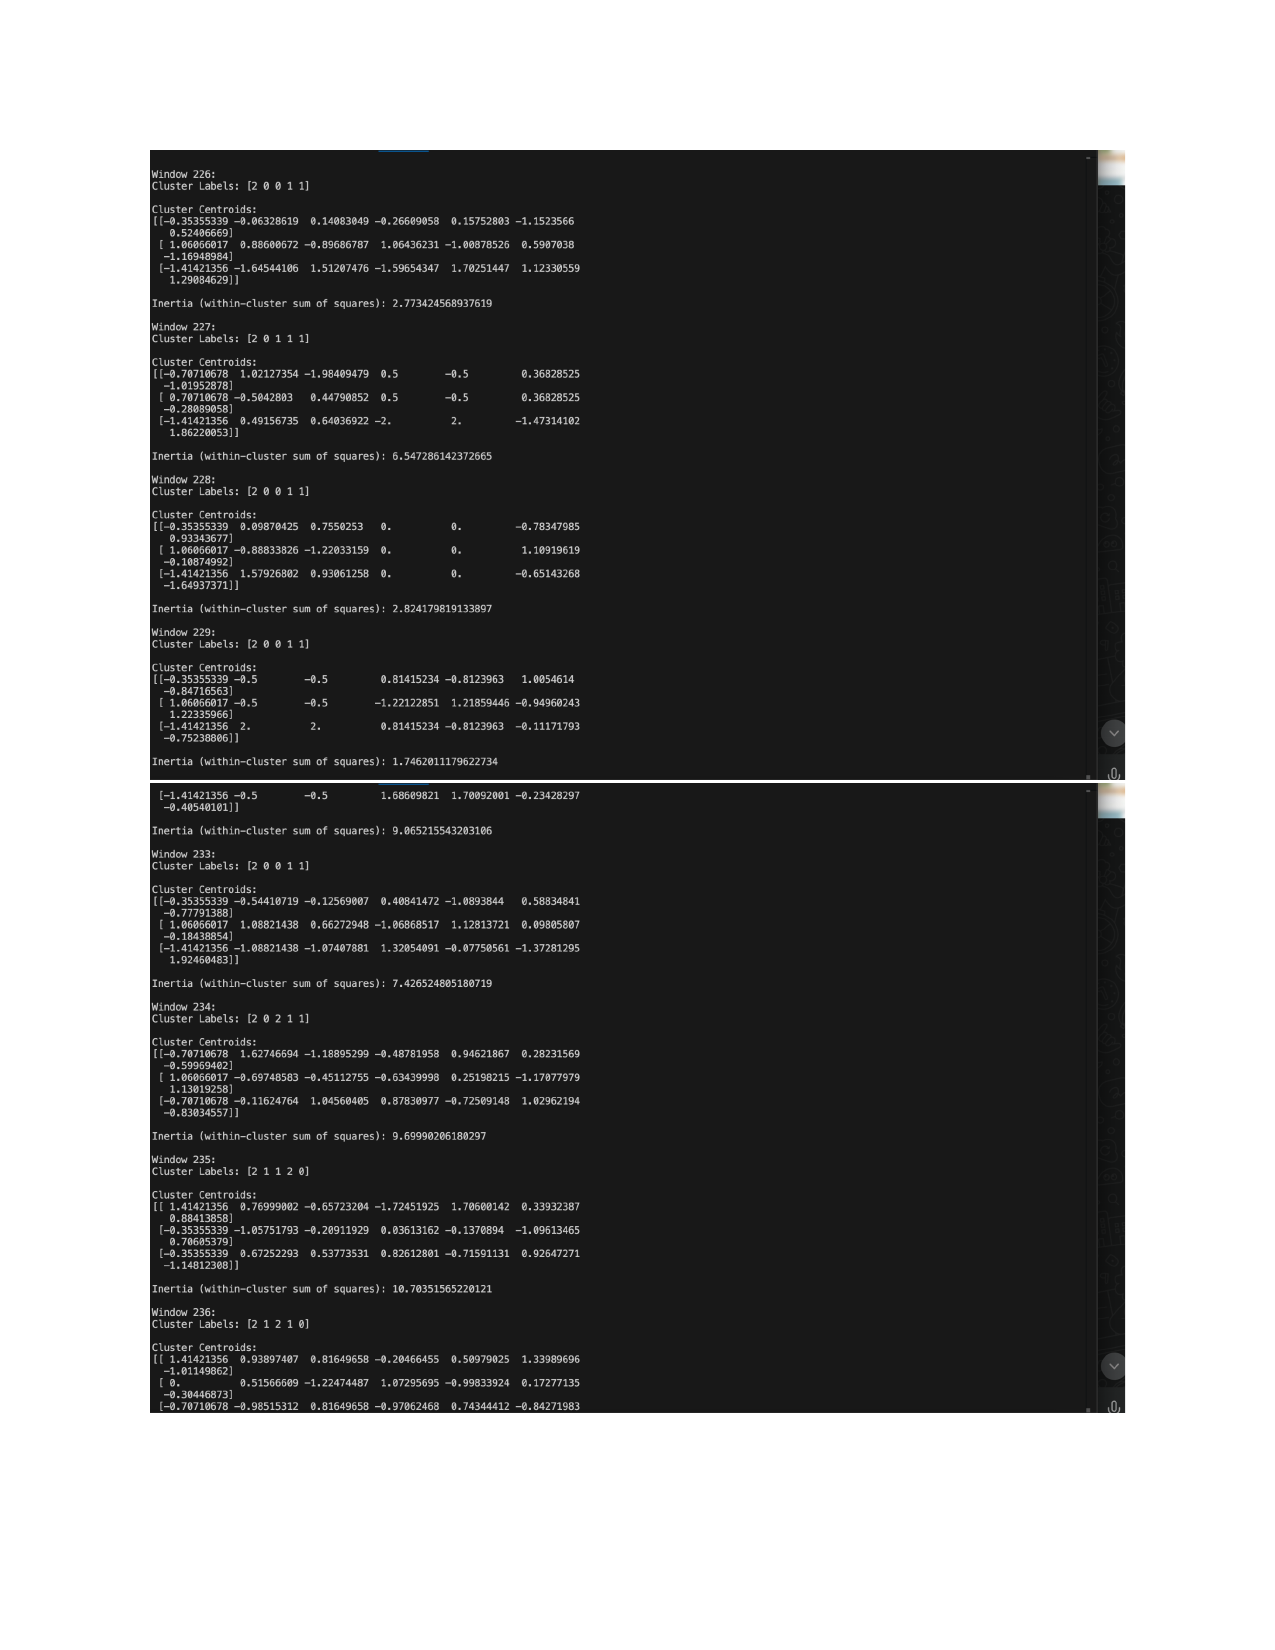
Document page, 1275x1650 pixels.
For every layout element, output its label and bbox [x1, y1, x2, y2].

picture [150, 150, 1125, 780]
picture [150, 783, 1125, 1413]
